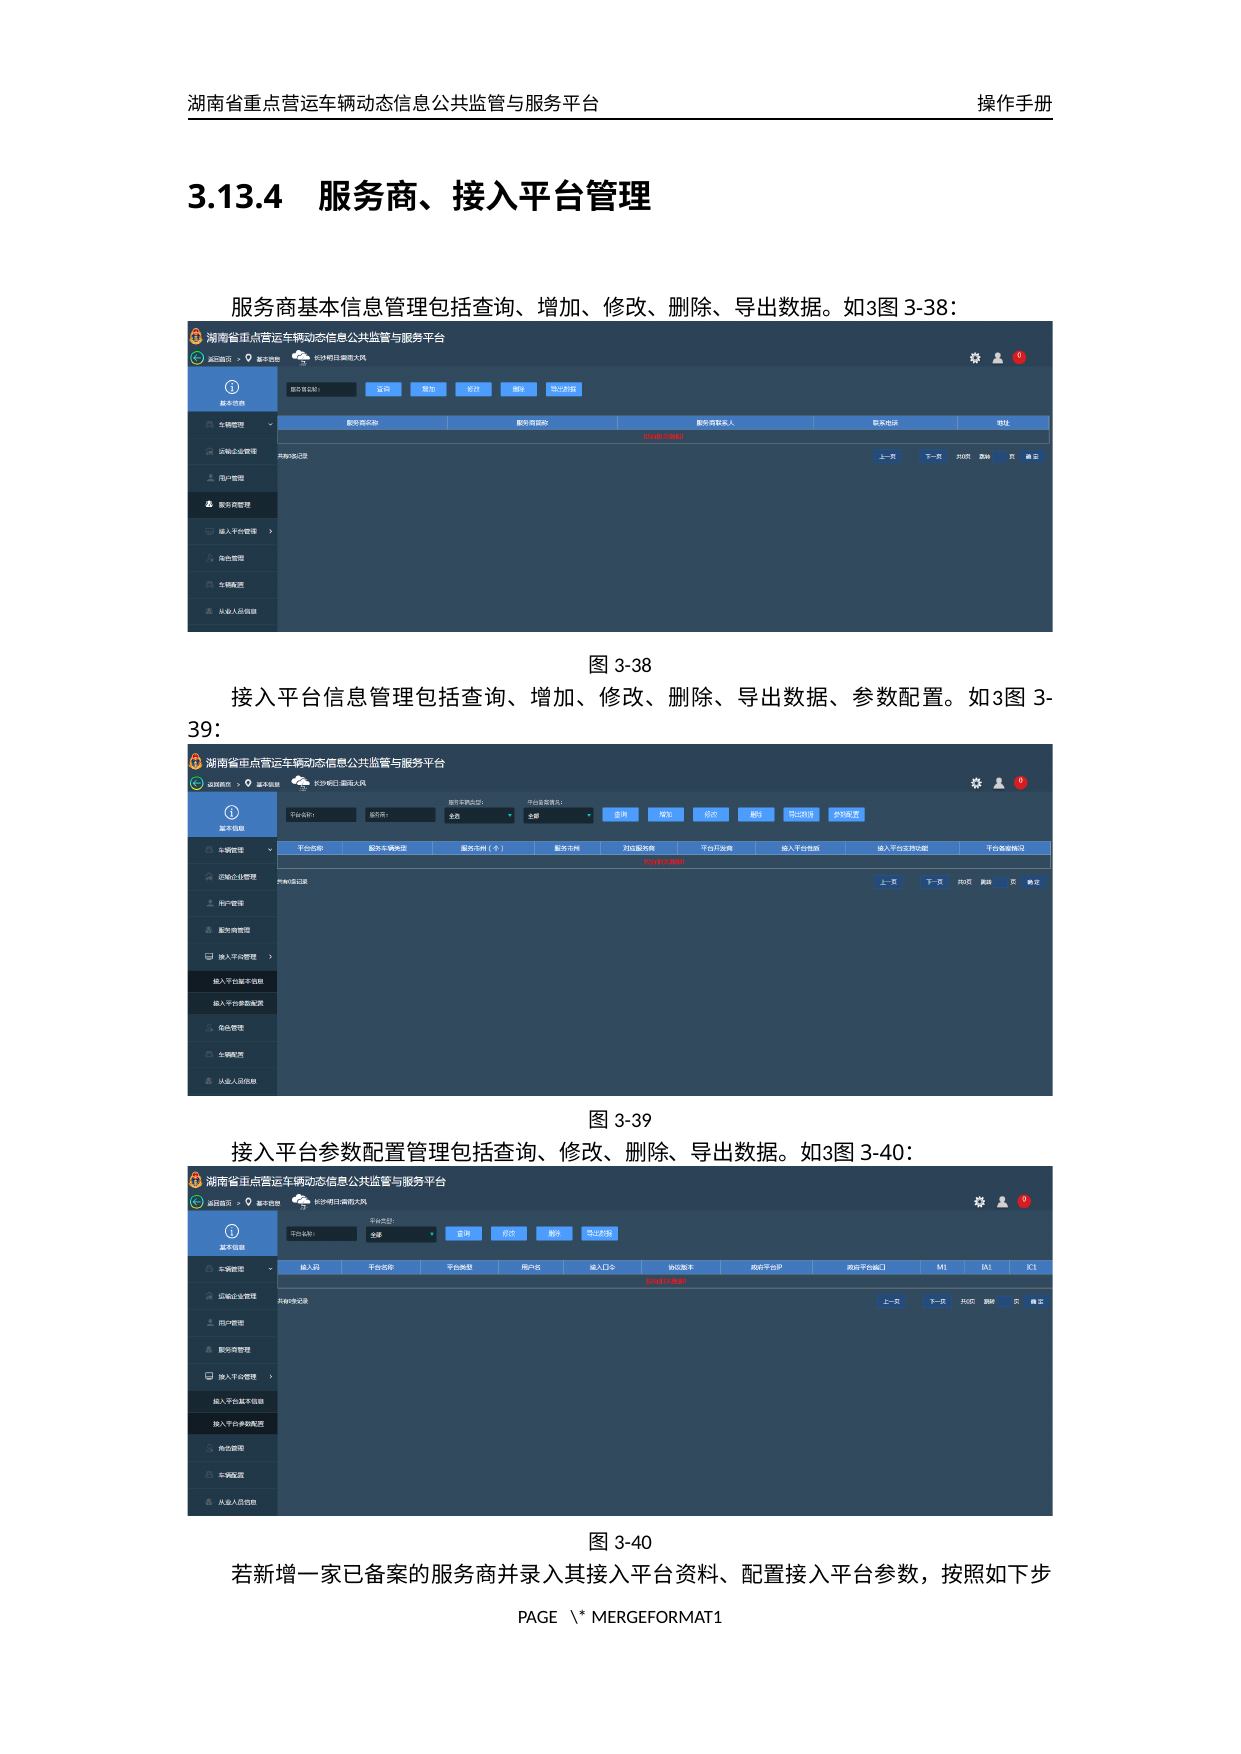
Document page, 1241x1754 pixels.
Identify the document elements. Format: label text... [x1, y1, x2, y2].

subtitle 服务商、接入平台管理 [187, 162, 1053, 227]
picture [187, 321, 1053, 632]
picture [187, 1166, 1053, 1516]
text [187, 1557, 1053, 1589]
picture [187, 744, 1053, 1096]
